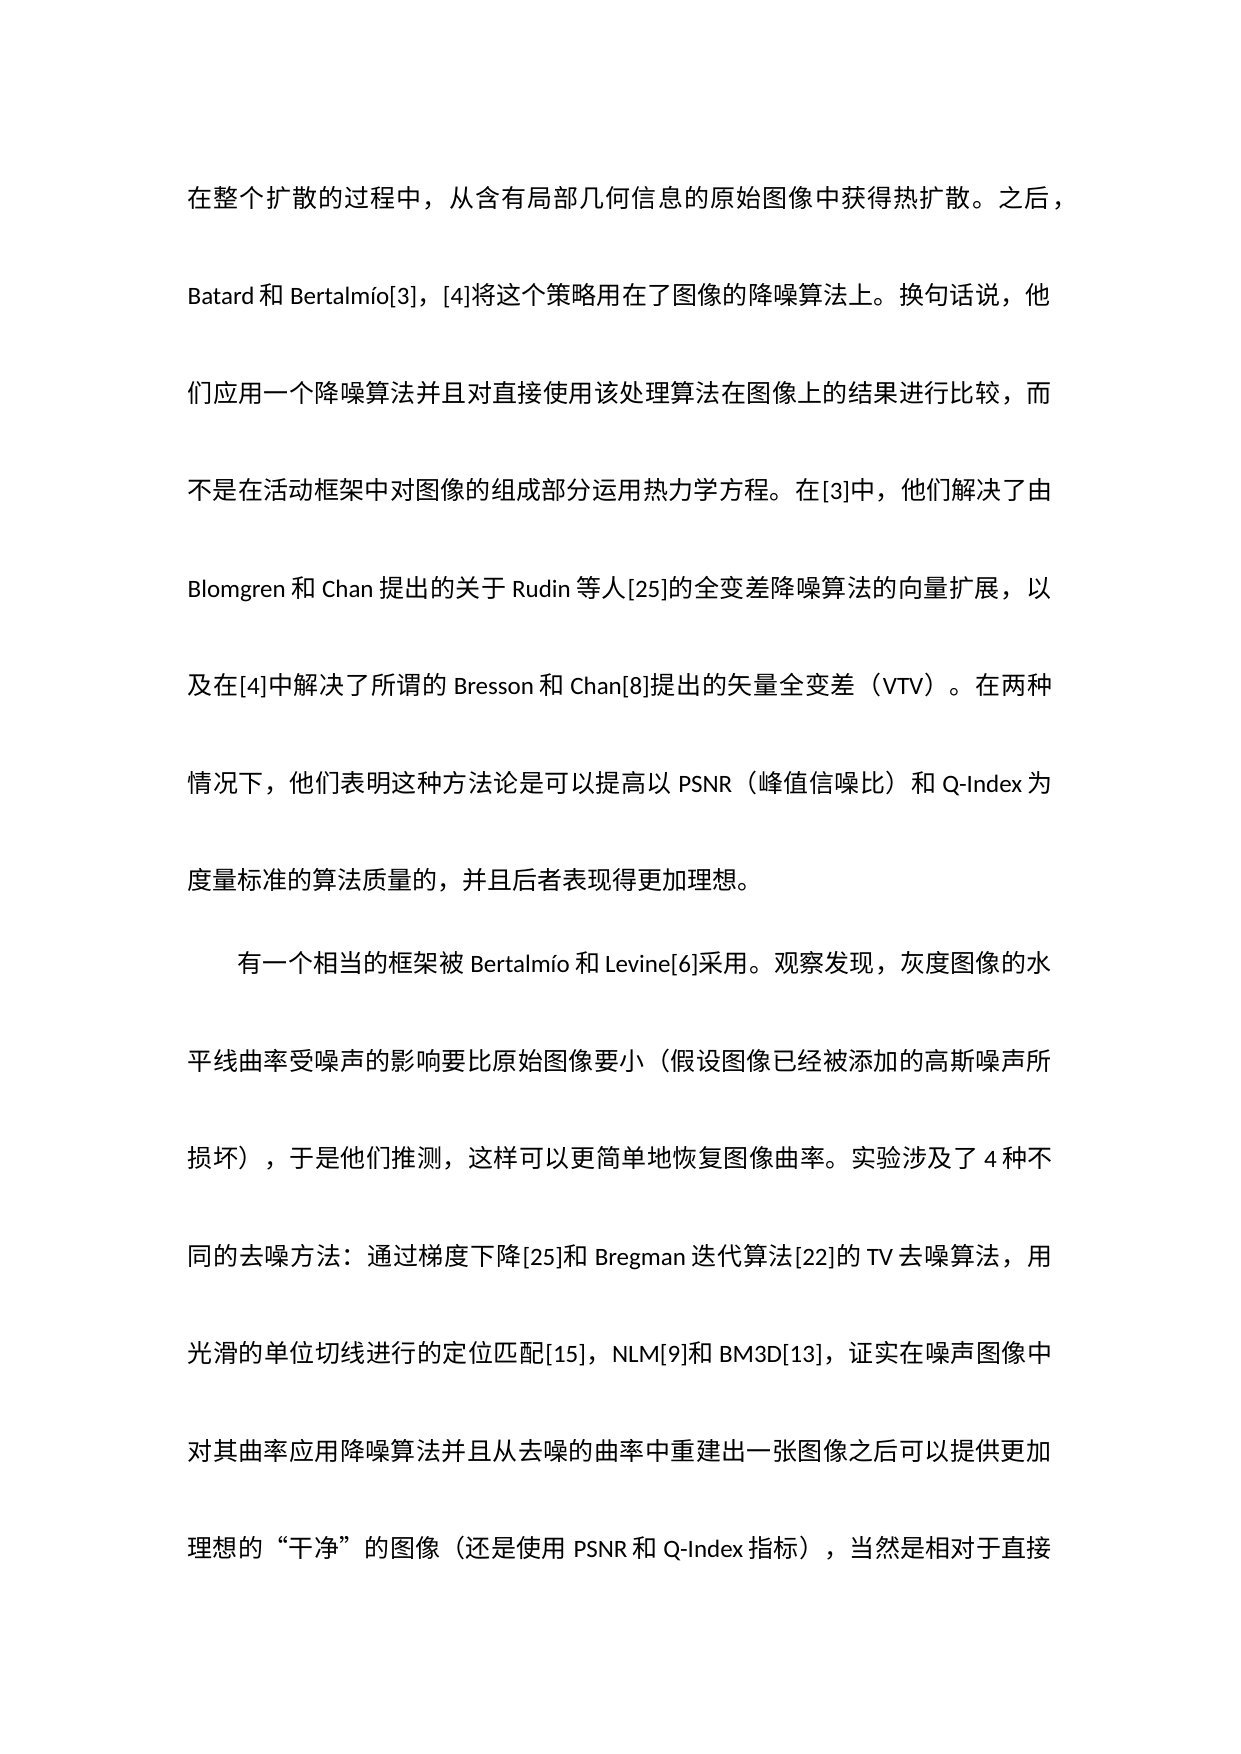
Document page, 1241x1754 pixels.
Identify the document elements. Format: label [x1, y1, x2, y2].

text [187, 929, 1053, 1579]
text [187, 164, 1053, 911]
